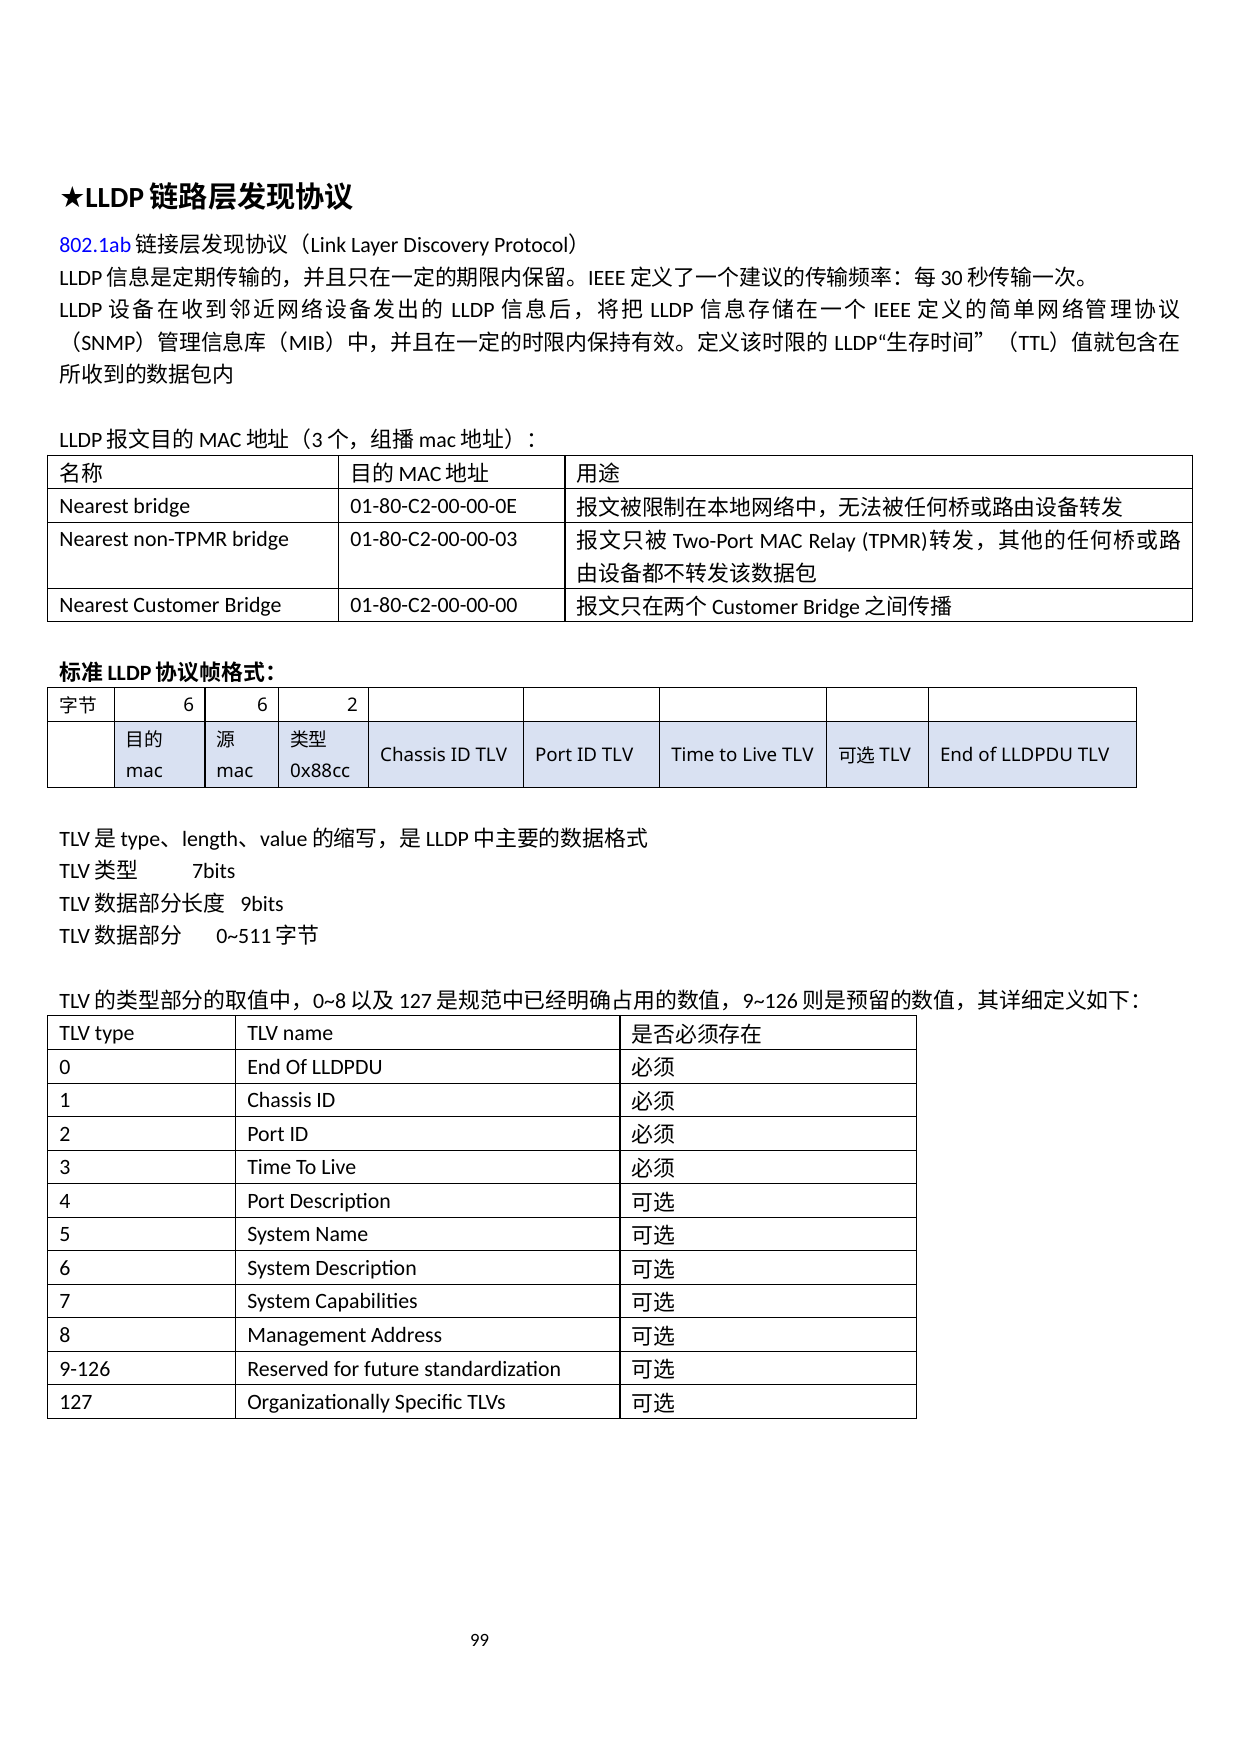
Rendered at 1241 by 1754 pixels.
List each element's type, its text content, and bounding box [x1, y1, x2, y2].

text TLV数据部分长度 9bits [59, 885, 1181, 918]
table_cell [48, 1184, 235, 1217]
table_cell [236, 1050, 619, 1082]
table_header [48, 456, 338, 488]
text 标准LLDP协议帧格式： [59, 655, 1181, 687]
text LLDP设备在收到邻近网络设备发出的LLDP信息后，将把LLDP信息存储在一个IEEE定义的简单网络管理协议（SNMP）管理信息库（MIB）中，并且在一定的时限内保持有效。定义该时限的LLDP“生存时间”（TTL）值就包含在所收到的数据包内 [59, 292, 1181, 389]
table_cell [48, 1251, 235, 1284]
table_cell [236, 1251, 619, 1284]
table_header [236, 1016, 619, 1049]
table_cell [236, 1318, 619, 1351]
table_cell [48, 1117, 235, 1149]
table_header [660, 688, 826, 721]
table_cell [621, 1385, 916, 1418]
text TLV数据部分 0~511字节 [59, 918, 1181, 950]
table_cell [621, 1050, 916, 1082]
text 802.1ab链接层发现协议（Link Layer Discovery Protocol） [59, 227, 1181, 259]
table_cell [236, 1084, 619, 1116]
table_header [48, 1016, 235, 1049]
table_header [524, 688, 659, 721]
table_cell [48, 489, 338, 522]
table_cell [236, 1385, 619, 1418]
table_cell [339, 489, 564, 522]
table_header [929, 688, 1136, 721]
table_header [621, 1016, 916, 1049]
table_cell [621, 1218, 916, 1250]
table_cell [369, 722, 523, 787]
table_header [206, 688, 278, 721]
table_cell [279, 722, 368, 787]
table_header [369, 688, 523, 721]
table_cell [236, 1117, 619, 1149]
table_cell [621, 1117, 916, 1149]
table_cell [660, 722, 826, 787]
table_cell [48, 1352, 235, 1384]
text TLV是type、length、value的缩写，是LLDP中主要的数据格式 [59, 820, 1181, 853]
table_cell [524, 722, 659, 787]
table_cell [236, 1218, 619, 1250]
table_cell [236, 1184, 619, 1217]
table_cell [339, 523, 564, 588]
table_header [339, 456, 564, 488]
text TLV的类型部分的取值中，0~8以及127是规范中已经明确占用的数值，9~126则是预留的数值，其详细定义如下： [59, 983, 1181, 1015]
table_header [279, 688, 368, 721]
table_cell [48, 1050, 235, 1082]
text LLDP信息是定期传输的，并且只在一定的期限内保留。IEEE定义了一个建议的传输频率：每30秒传输一次。 [59, 259, 1181, 292]
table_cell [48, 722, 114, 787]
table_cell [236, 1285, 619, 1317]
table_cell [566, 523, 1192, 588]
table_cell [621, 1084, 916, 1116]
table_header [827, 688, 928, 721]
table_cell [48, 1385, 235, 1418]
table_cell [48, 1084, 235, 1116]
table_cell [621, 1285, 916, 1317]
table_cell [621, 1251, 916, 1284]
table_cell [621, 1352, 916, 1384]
text ★LLDP链路层发现协议 [59, 162, 1181, 227]
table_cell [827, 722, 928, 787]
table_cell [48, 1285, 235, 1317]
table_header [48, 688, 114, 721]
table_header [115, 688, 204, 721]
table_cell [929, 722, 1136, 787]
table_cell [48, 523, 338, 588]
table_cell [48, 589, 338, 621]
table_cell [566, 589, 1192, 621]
text LLDP报文目的MAC地址（3个，组播mac地址）： [59, 422, 1181, 454]
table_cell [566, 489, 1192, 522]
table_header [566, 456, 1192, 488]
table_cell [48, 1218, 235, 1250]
text TLV类型 7bits [59, 853, 1181, 885]
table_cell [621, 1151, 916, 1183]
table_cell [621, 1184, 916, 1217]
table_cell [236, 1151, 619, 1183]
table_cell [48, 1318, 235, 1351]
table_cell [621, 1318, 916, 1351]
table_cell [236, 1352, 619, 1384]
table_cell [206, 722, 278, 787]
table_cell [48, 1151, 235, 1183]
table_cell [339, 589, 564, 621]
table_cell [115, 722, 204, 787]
